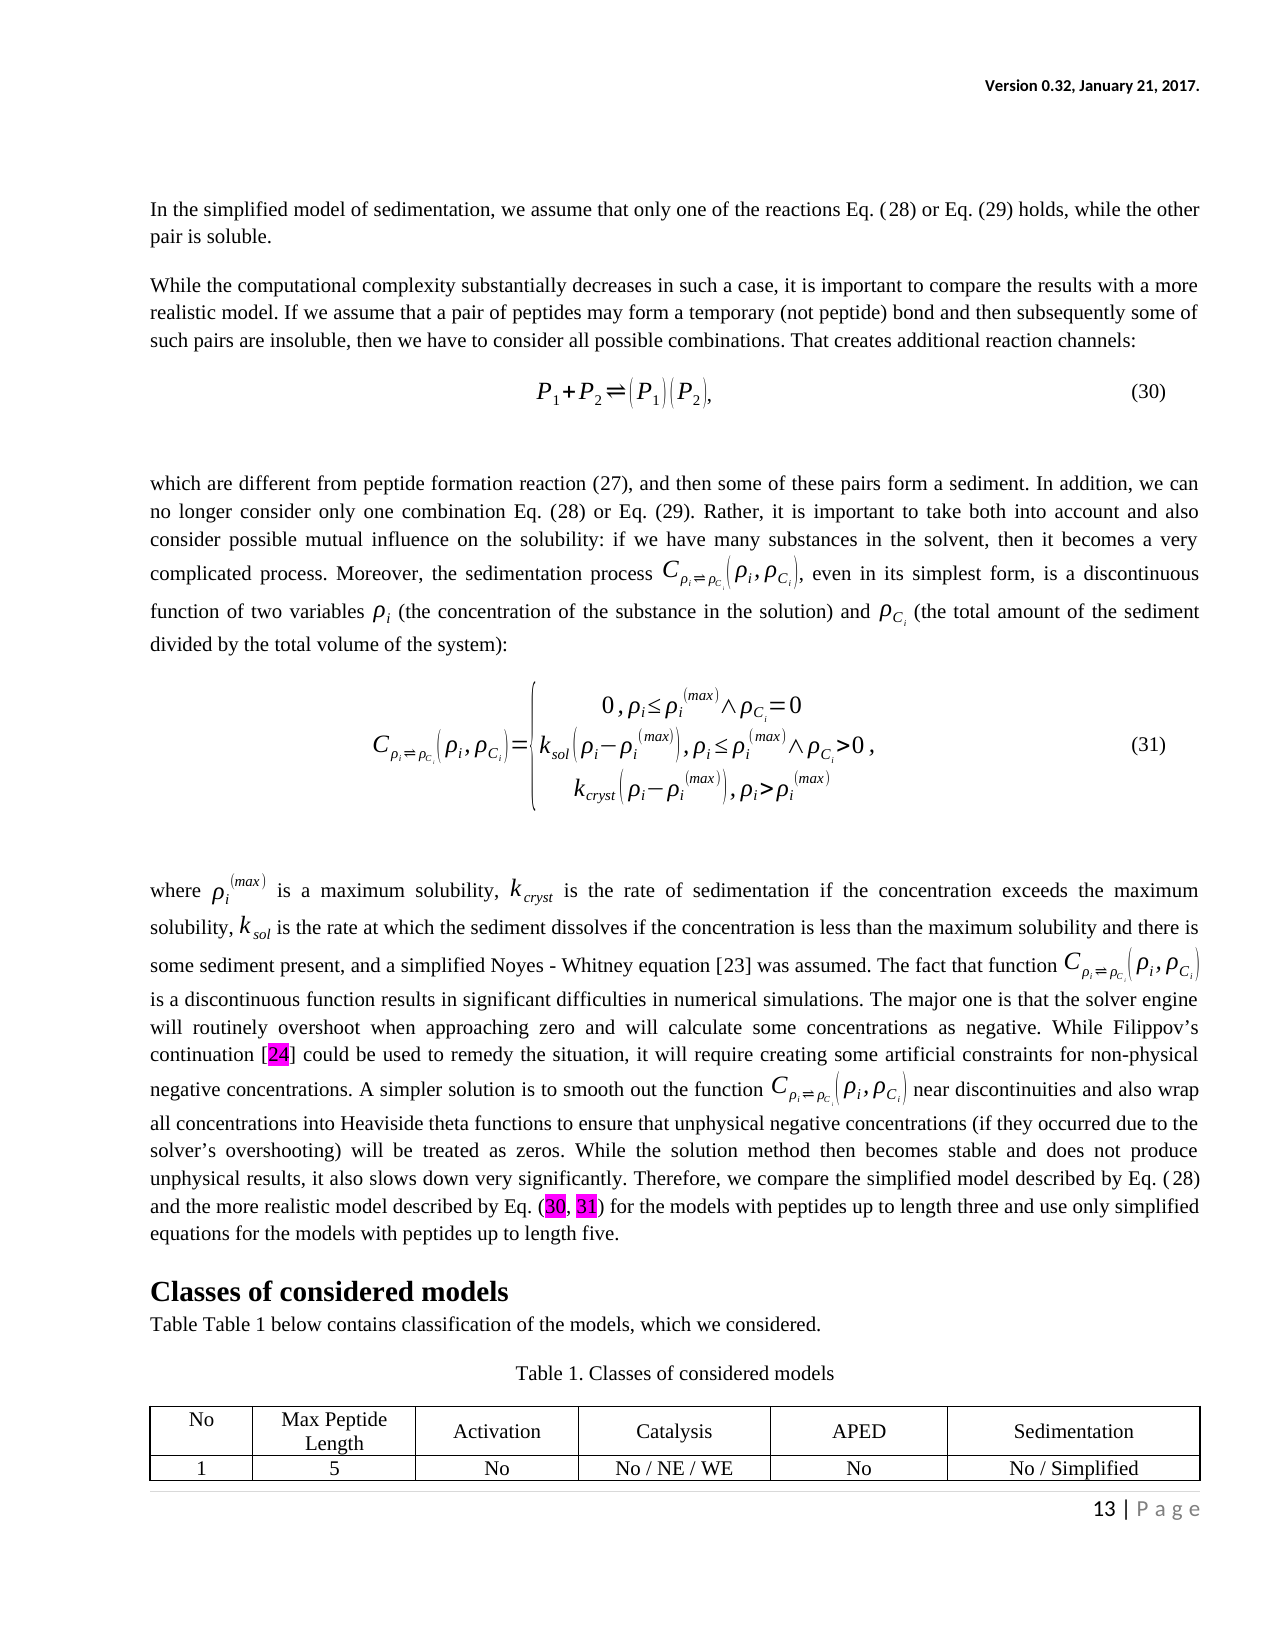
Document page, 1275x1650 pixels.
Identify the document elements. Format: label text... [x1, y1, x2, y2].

table_cell 5 [253, 1456, 415, 1480]
table_cell No [771, 1456, 947, 1480]
table_header , [150, 376, 1097, 423]
table_header Sedimentation [948, 1407, 1199, 1455]
table_header Max Peptide Length [253, 1407, 415, 1455]
table_header () [1097, 376, 1200, 423]
table_header Activation [416, 1407, 578, 1455]
table_cell No / NE / WE [579, 1456, 770, 1480]
subtitle Classes of considered models [150, 1274, 1200, 1307]
table_header [150, 680, 1097, 824]
text In the simplified model of sedimentation, we assume that only one of the reactions Eq. (28) or Eq. (29) holds, while the other pair is soluble. [150, 196, 1200, 248]
table_header Catalysis [579, 1407, 770, 1455]
text Table 1. Classes of considered models [150, 1361, 1200, 1385]
text While the computational complexity substantially decreases in such a case, it is important to compare the results with a more realistic model. If we assume that a pair of peptides may form a temporary (not peptide) bond and then subsequently some of such pairs are insoluble, then we have to consider all possible combinations. That creates additional reaction channels: [150, 272, 1200, 352]
text where is a maximum solubility, is the rate of sedimentation if the concentration exceeds the maximum solubility, is the rate at which the sediment dissolves if the concentration is less than the maximum solubility and there is some sediment present, and a simplified Noyes - Whitney equation [23] was assumed. The fact that function is a discontinuous function results in significant difficulties in numerical simulations. The major one is that the solver engine will routinely overshoot when approaching zero and will calculate some concentrations as negative. While Filippov’s continuation [24] could be used to remedy the situation, it will require creating some artificial constraints for non-physical negative concentrations. A simpler solution is to smooth out the function near discontinuities and also wrap all concentrations into Heaviside theta functions to ensure that unphysical negative concentrations (if they occurred due to the solver’s overshooting) will be treated as zeros. While the solution method then becomes stable and does not produce unphysical results, it also slows down very significantly. Therefore, we compare the simplified model described by Eq. (28) and the more realistic model described by Eq. (30, 31) for the models with peptides up to length three and use only simplified equations for the models with peptides up to length five. [150, 873, 1200, 1245]
table_cell 1 [151, 1456, 252, 1480]
table_cell No [416, 1456, 578, 1480]
table_header No [151, 1407, 252, 1455]
table_cell No / Simplified [948, 1456, 1199, 1480]
text which are different from peptide formation reaction (27), and then some of these pairs form a sediment. In addition, we can no longer consider only one combination Eq. (28) or Eq. (29). Rather, it is important to take both into account and also consider possible mutual influence on the solubility: if we have many substances in the solvent, then it becomes a very complicated process. Moreover, the sedimentation process , even in its simplest form, is a discontinuous function of two variables (the concentration of the substance in the solution) and (the total amount of the sediment divided by the total volume of the system): [150, 471, 1200, 656]
table_header () [1097, 680, 1200, 824]
table_header APED [771, 1407, 947, 1455]
text Table 1 below contains classification of the models, which we considered. [150, 1312, 1200, 1336]
